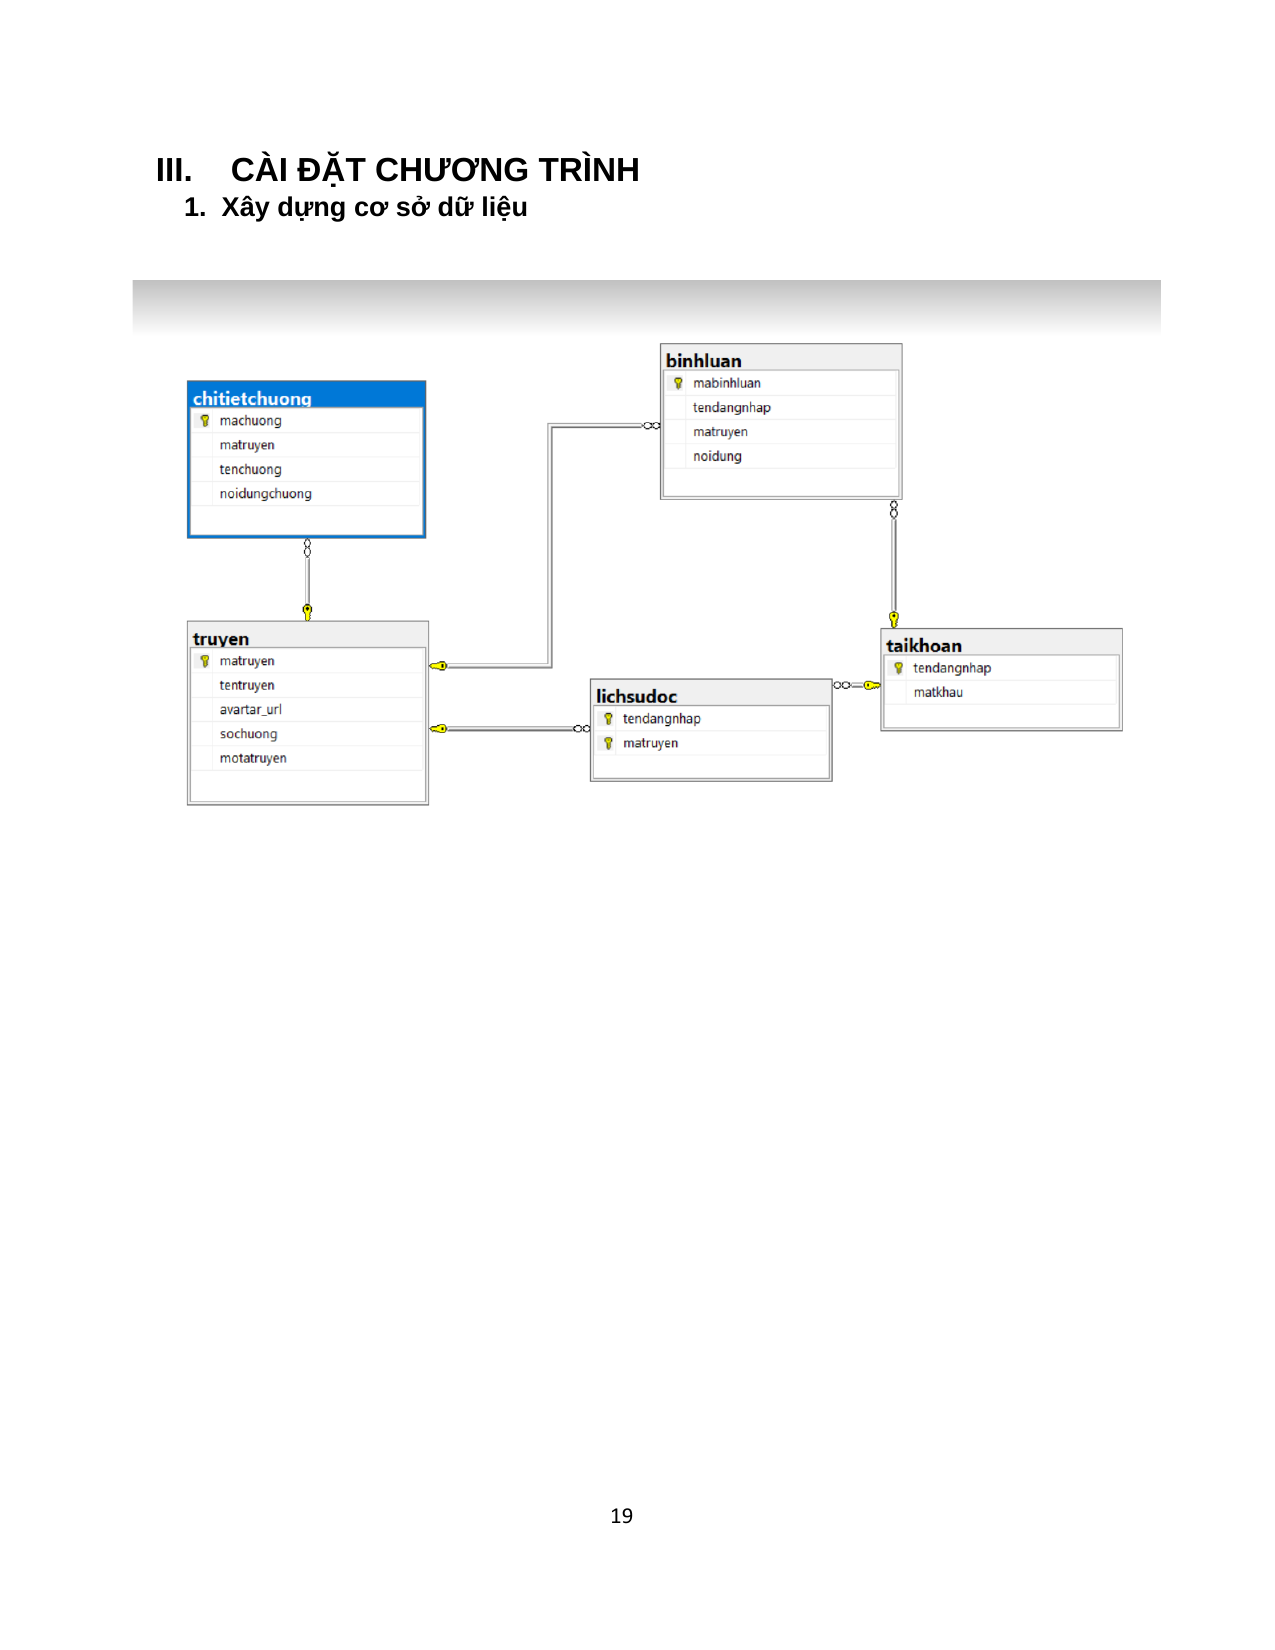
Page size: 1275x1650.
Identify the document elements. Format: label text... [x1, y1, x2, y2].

subtitle Xây dựng cơ sở dữ liệu [184, 191, 1125, 223]
picture [132, 280, 1161, 819]
subtitle CÀI ĐẶT CHƯƠNG TRÌNH [156, 150, 1125, 188]
